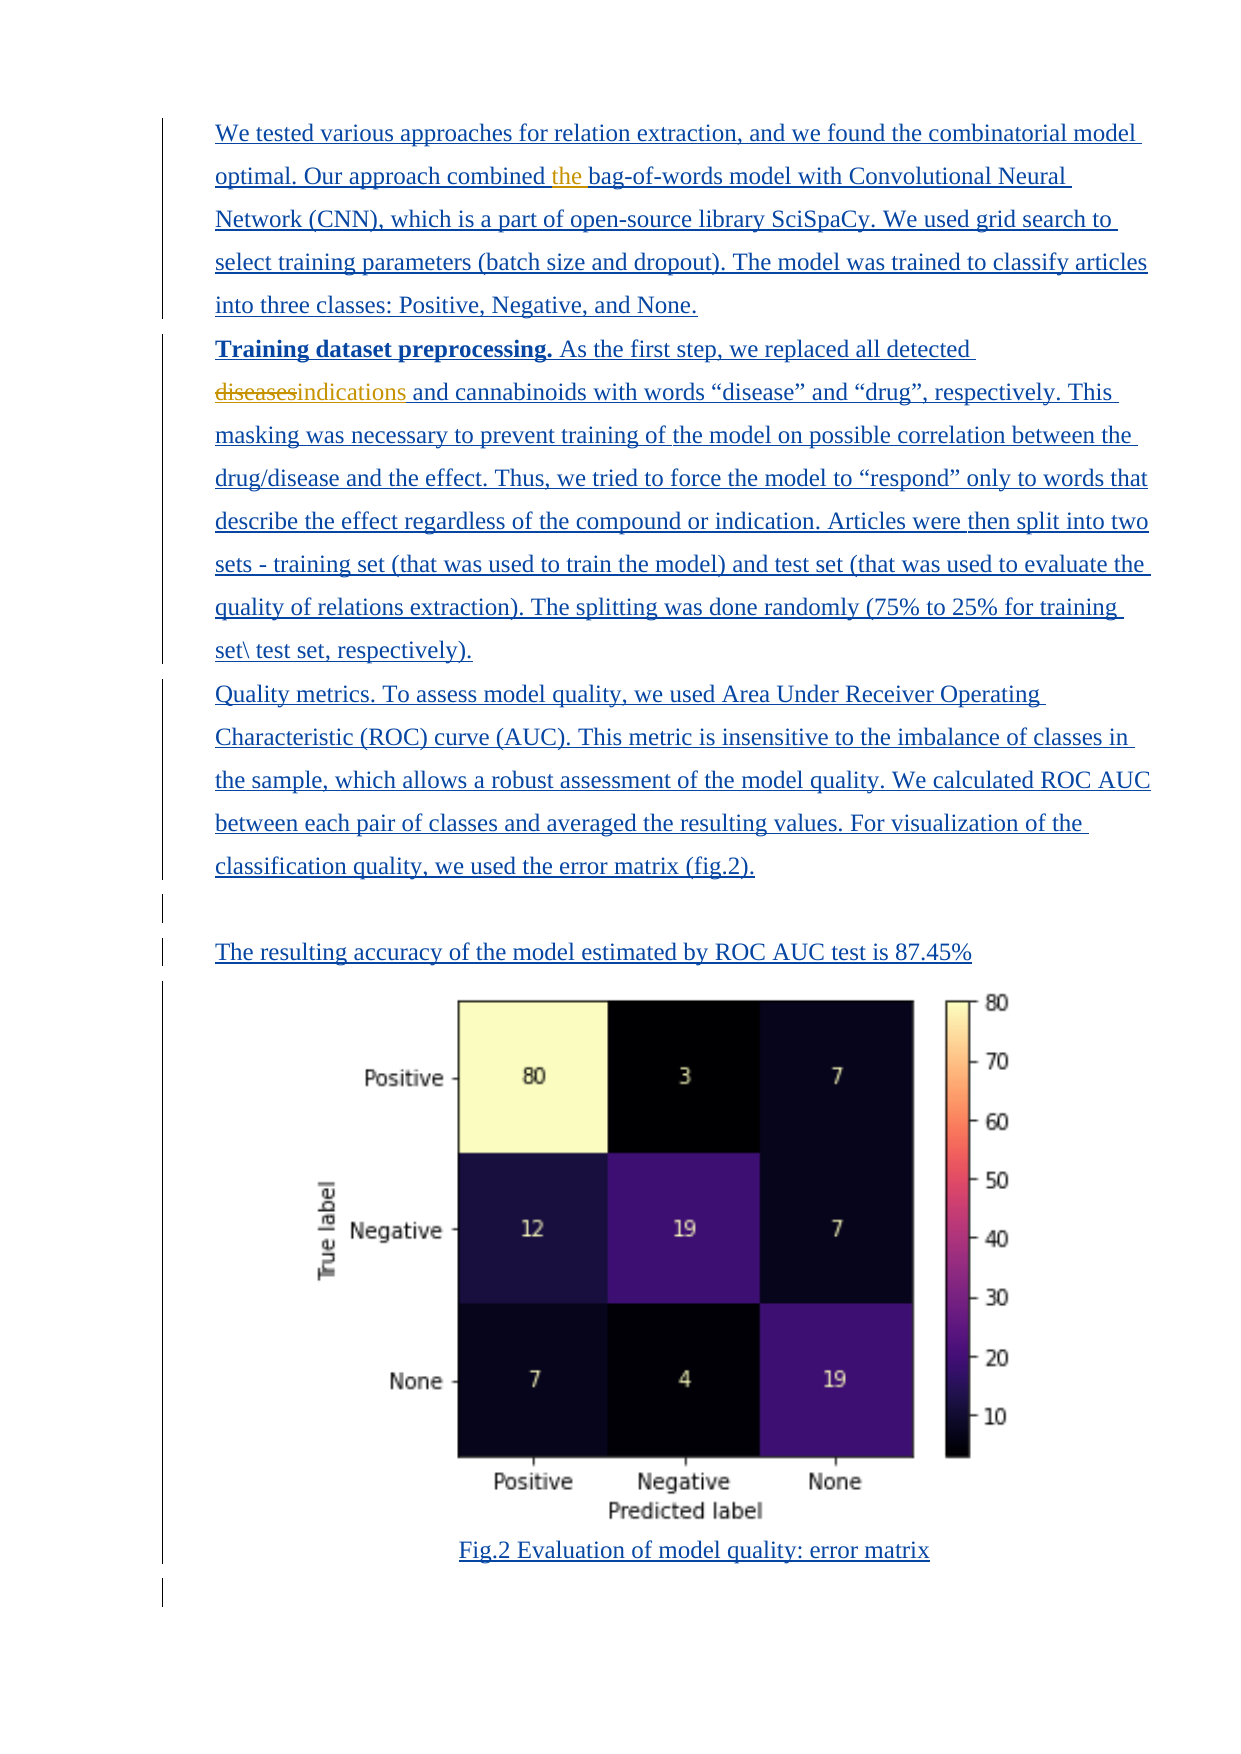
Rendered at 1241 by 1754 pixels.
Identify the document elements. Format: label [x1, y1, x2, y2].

picture [306, 980, 1023, 1536]
